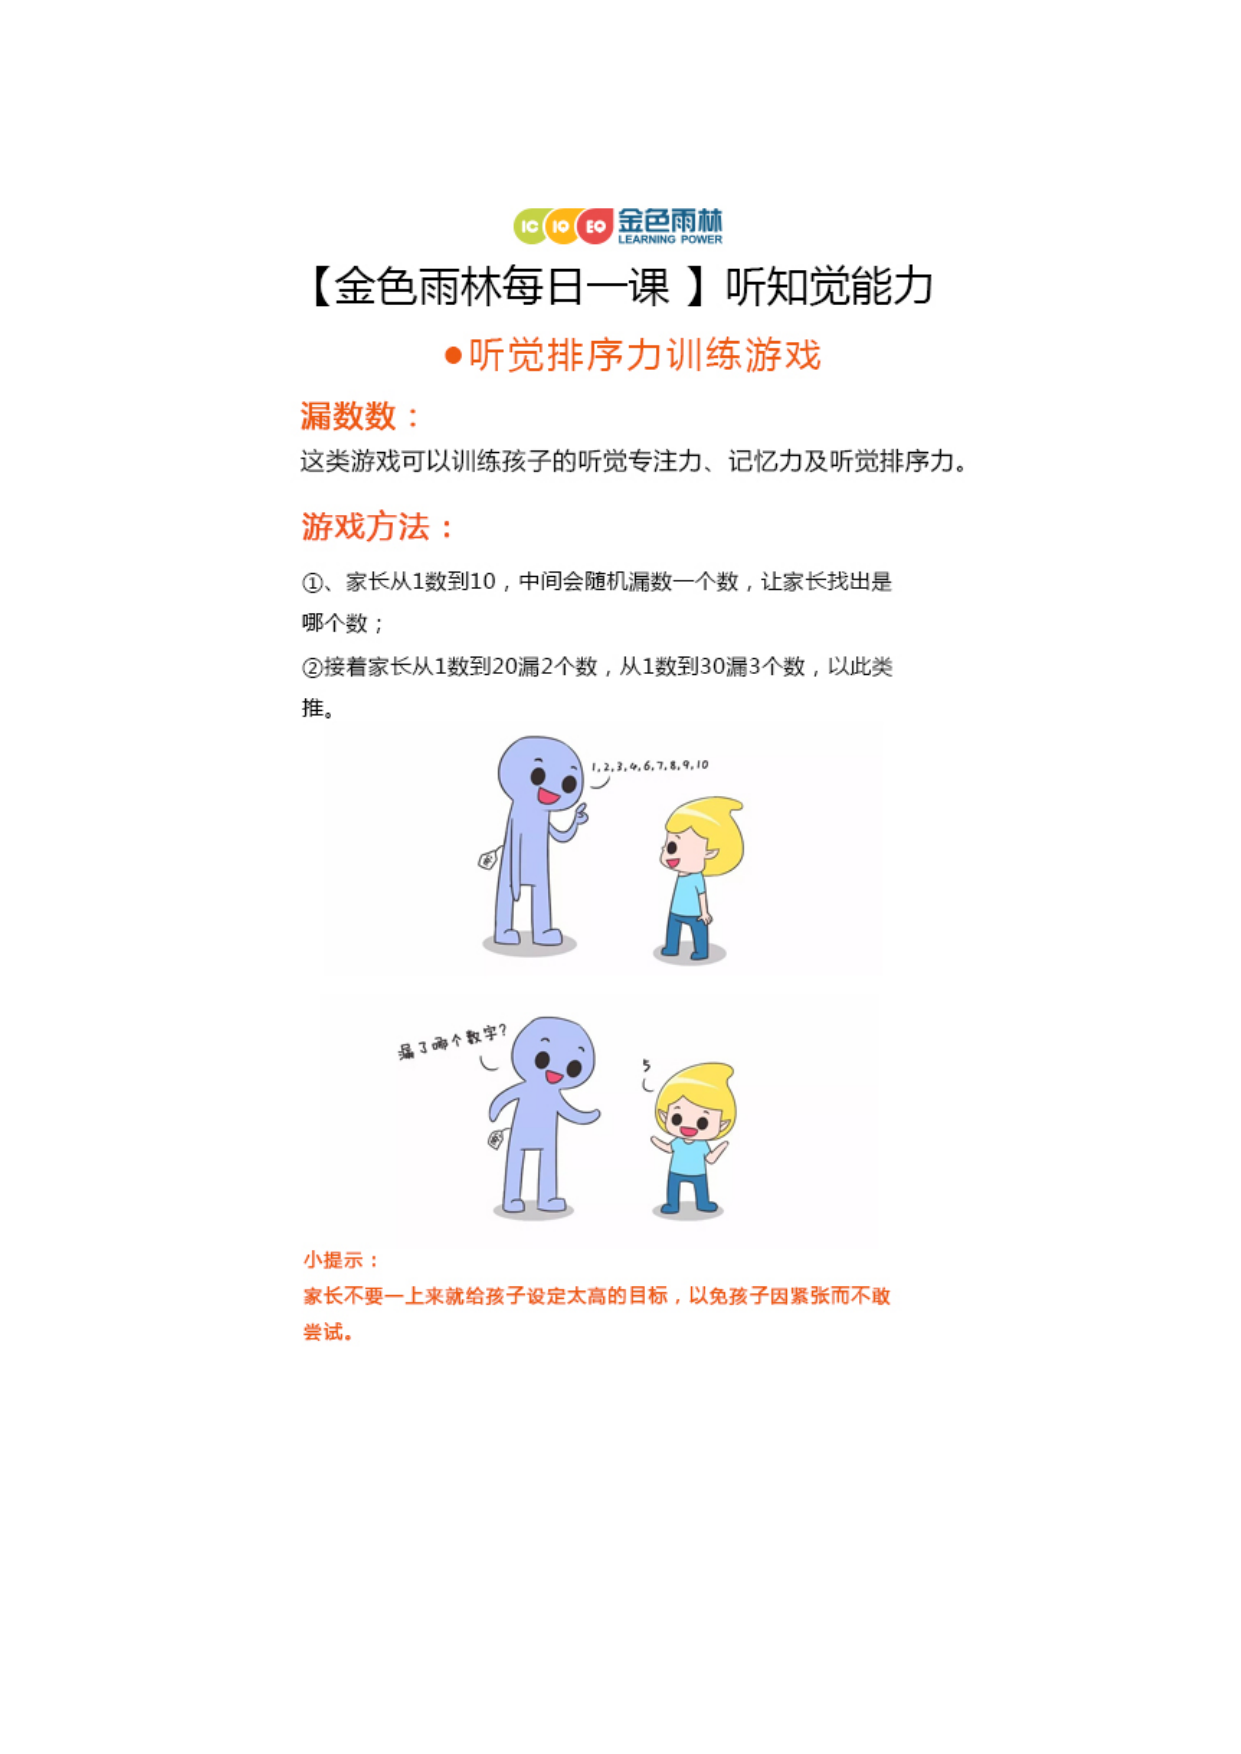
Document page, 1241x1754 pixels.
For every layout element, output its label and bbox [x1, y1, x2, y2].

picture [187, 172, 1051, 1419]
